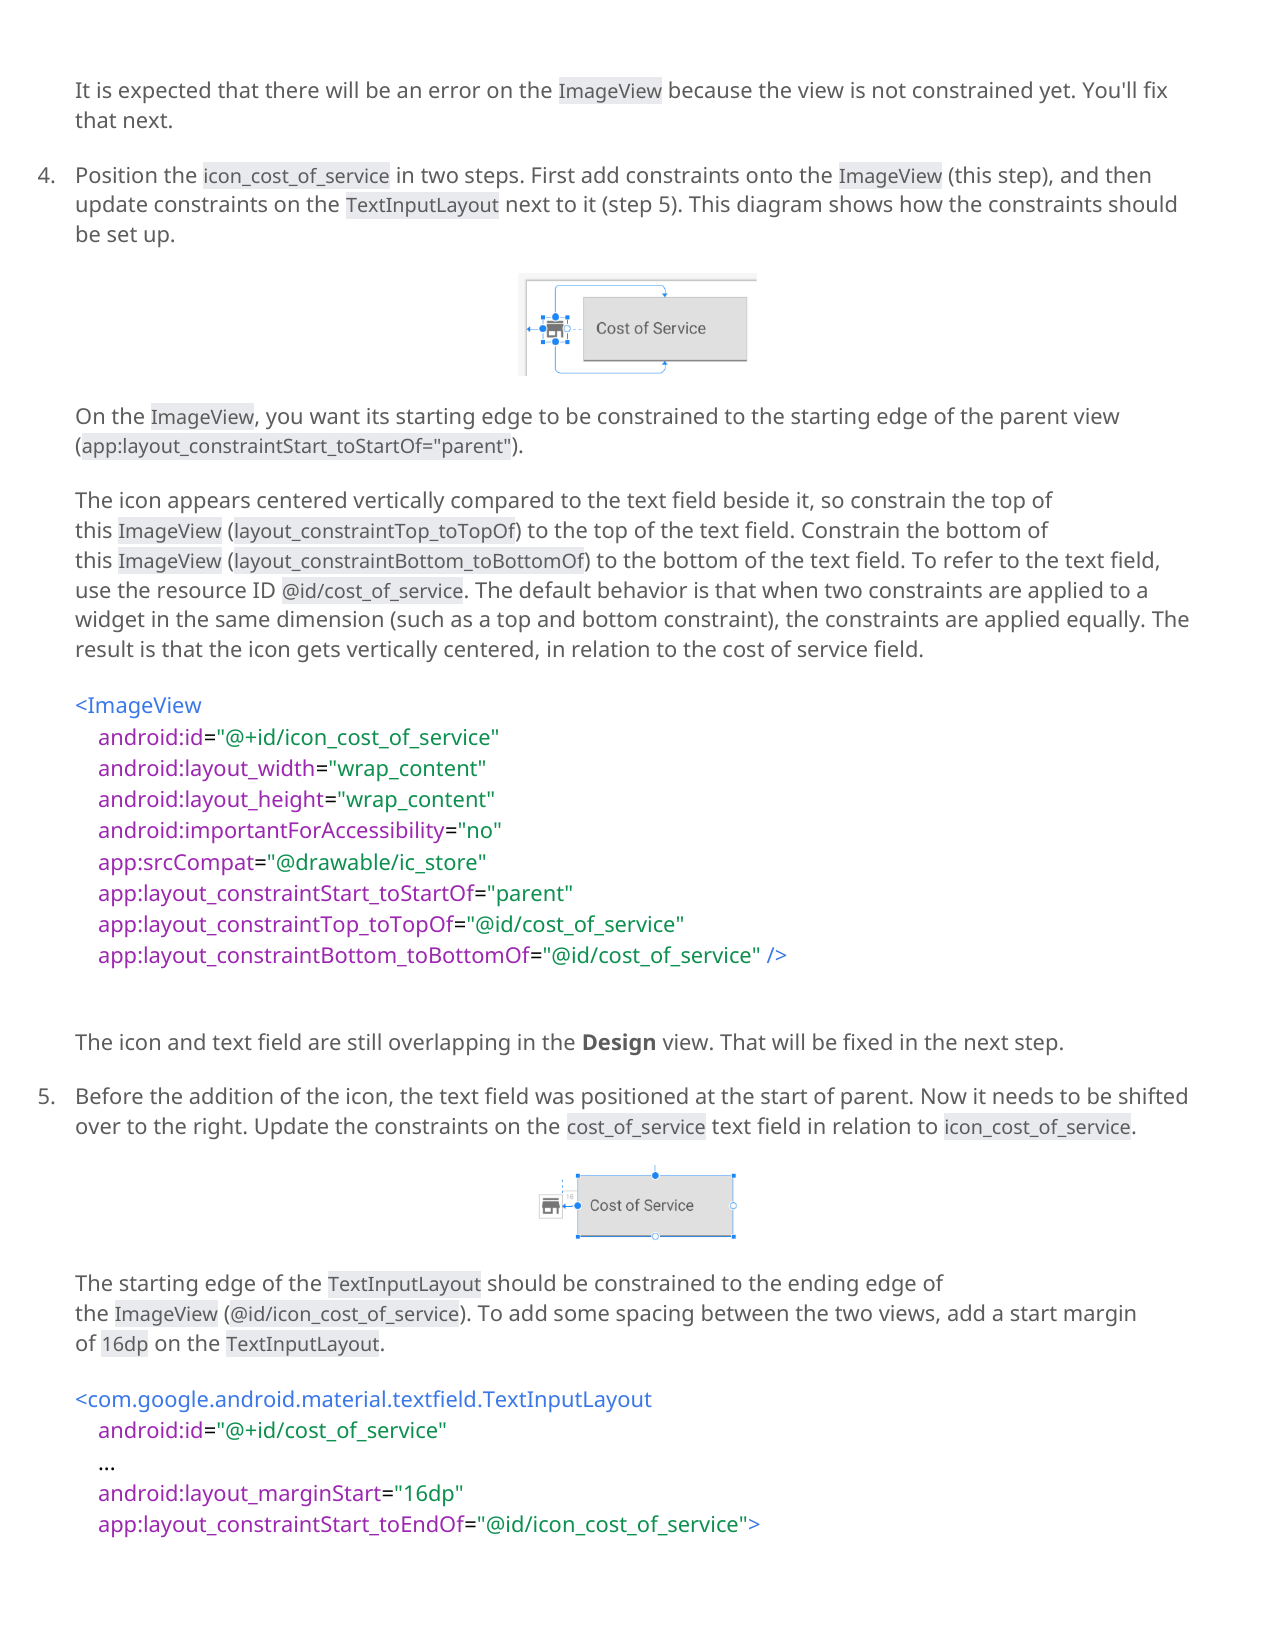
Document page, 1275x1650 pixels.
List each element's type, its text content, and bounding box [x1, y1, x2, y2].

text It is expected that there will be an error on the ImageView because the view is not constrained yet. You'll fix that next. [75, 75, 1200, 134]
text On the ImageView, you want its starting edge to be constrained to the starting edge of the parent view (app:layout_constraintStart_toStartOf="parent"). [75, 401, 1200, 460]
picture [518, 273, 757, 376]
text <ImageView android:id="@+id/icon_cost_of_service" android:layout_width="wrap_content" android:layout_height="wrap_content" android:importantForAccessibility="no" app:srcCompat="@drawable/ic_store" app:layout_constraintStart_toStartOf="parent" app:layout_constraintTop_toTopOf="@id/cost_of_service" app:layout_constraintBottom_toBottomOf="@id/cost_of_service" /> [75, 689, 1200, 1001]
text The starting edge of the TextInputLayout should be constrained to the ending edge of the ImageView (@id/icon_cost_of_service). To add some spacing between the two views, add a start margin of 16dp on the TextInputLayout. [75, 1268, 1200, 1358]
list Position the icon_cost_of_service in two steps. First add constraints onto the ImageView (this step), and then update constraints on the TextInputLayout next to it (step 5). This diagram shows how the constraints should be set up. [37, 159, 1200, 249]
list Before the addition of the icon, the text field was positioned at the start of parent. Now it needs to be shifted over to the right. Update the constraints on the cost_of_service text field in relation to icon_cost_of_service. [37, 1081, 1200, 1141]
text The icon appears centered vertically compared to the text field beside it, so constrain the top of this ImageView (layout_constraintTop_toTopOf) to the top of the text field. Constrain the bottom of this ImageView (layout_constraintBottom_toBottomOf) to the bottom of the text field. To refer to the text field, use the resource ID @id/cost_of_service. The default behavior is that when two constraints are applied to a widget in the same dimension (such as a top and bottom constraint), the constraints are applied equally. The result is that the icon gets vertically centered, in relation to the cost of service field. [75, 485, 1200, 664]
text The icon and text field are still overlapping in the Design view. That will be fixed in the next step. [75, 1026, 1200, 1056]
picture [531, 1165, 744, 1244]
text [75, 1383, 1200, 1570]
